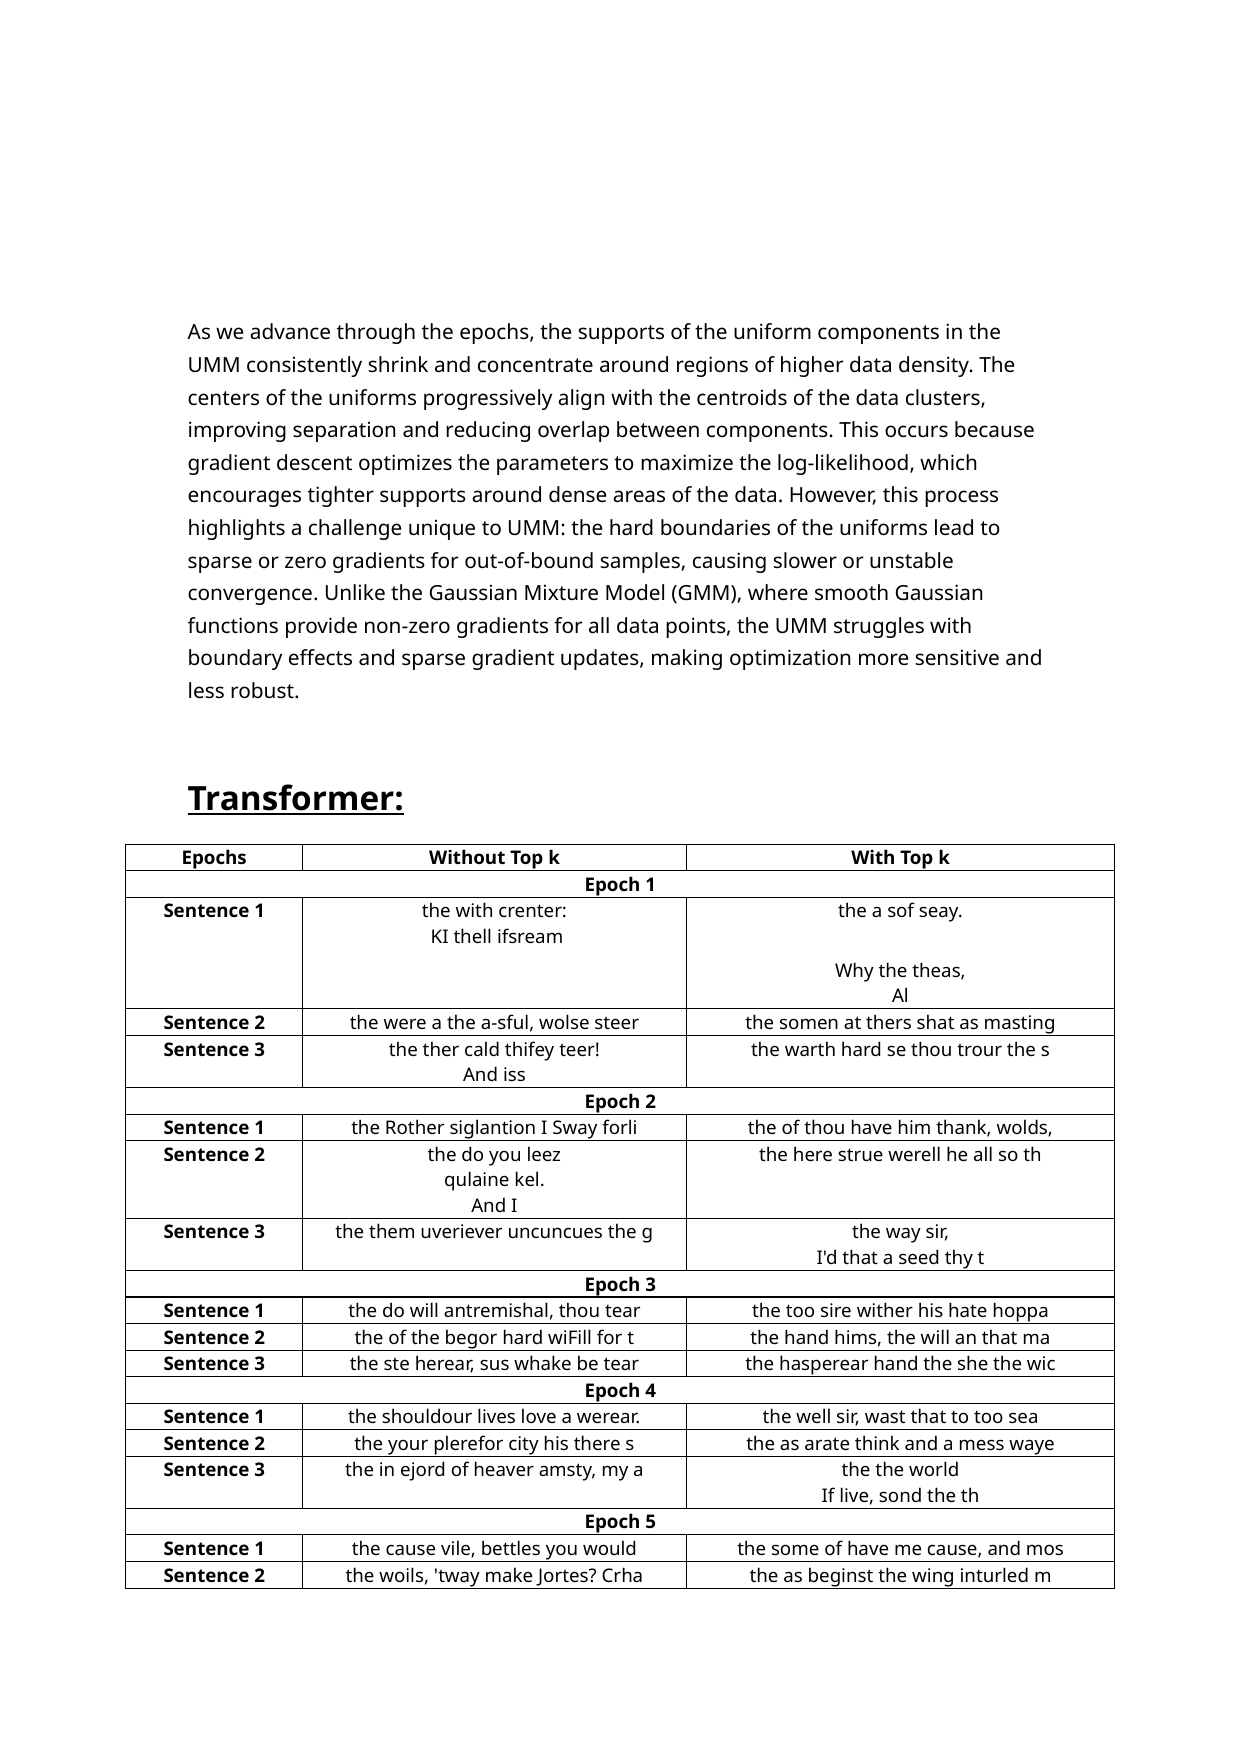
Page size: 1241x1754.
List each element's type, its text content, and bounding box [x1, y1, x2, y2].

table_cell the ther cald thifey teer! And iss [303, 1036, 686, 1087]
table_cell the do will antremishal, thou tear [303, 1298, 686, 1323]
table_cell the warth hard se thou trour the s [687, 1036, 1114, 1087]
table_cell Sentence 1 [126, 1298, 302, 1323]
table_cell Sentence 2 [126, 1141, 302, 1218]
table_cell the were a the a-sful, wolse steer [303, 1009, 686, 1035]
table_cell the the world If live, sond the th [687, 1457, 1114, 1508]
table_cell Epoch 1 [126, 871, 1114, 897]
table_cell Sentence 2 [126, 1324, 302, 1349]
table_cell the your plerefor city his there s [303, 1430, 686, 1456]
table_cell Epoch 2 [126, 1088, 1114, 1113]
table_cell the hasperear hand the she the wic [687, 1351, 1114, 1376]
table_cell Sentence 3 [126, 1219, 302, 1270]
table_cell Sentence 1 [126, 1404, 302, 1429]
table_cell the some of have me cause, and mos [687, 1535, 1114, 1561]
table_cell the them uveriever uncuncues the g [303, 1219, 686, 1270]
table_cell the ste herear, sus whake be tear [303, 1351, 686, 1376]
table_cell Sentence 1 [126, 1535, 302, 1561]
table_cell the a sof seay. Why the theas, Al [687, 898, 1114, 1008]
table_cell the woils, 'tway make Jortes? Crha [303, 1562, 686, 1587]
table_cell Sentence 2 [126, 1562, 302, 1587]
table_cell the of thou have him thank, wolds, [687, 1115, 1114, 1140]
table_cell the Rother siglantion I Sway forli [303, 1115, 686, 1140]
table_header Without Top k [303, 845, 686, 870]
table_cell the as beginst the wing inturled m [687, 1562, 1114, 1587]
table_cell Sentence 2 [126, 1430, 302, 1456]
table_cell Sentence 2 [126, 1009, 302, 1035]
table_cell the in ejord of heaver amsty, my a [303, 1457, 686, 1508]
table_cell the cause vile, bettles you would [303, 1535, 686, 1561]
table_cell Sentence 1 [126, 1115, 302, 1140]
table_cell Epoch 5 [126, 1509, 1114, 1534]
table_cell Sentence 3 [126, 1036, 302, 1087]
table_cell the somen at thers shat as masting [687, 1009, 1114, 1035]
table_cell the shouldour lives love a werear. [303, 1404, 686, 1429]
table_cell the do you leez qulaine kel. And I [303, 1141, 686, 1218]
table_cell the too sire wither his hate hoppa [687, 1298, 1114, 1323]
table_cell Sentence 3 [126, 1457, 302, 1508]
table_header With Top k [687, 845, 1114, 870]
table_cell Epoch 4 [126, 1377, 1114, 1403]
table_cell the way sir, I'd that a seed thy t [687, 1219, 1114, 1270]
table_cell the with crenter: KI thell ifsream [303, 898, 686, 1008]
table_header Epochs [126, 845, 302, 870]
table_cell Sentence 1 [126, 898, 302, 1008]
table_cell the hand hims, the will an that ma [687, 1324, 1114, 1349]
table_cell the here strue werell he all so th [687, 1141, 1114, 1218]
text As we advance through the epochs, the supports of the uniform components in the UMM consistently shrink and concentrate around regions of higher data density. The centers of the uniforms progressively align with the centroids of the data clusters, improving separation and reducing overlap between components. This occurs because gradient descent optimizes the parameters to maximize the log-likelihood, which encourages tighter supports around dense areas of the data. However, this process highlights a challenge unique to UMM: the hard boundaries of the uniforms lead to sparse or zero gradients for out-of-bound samples, causing slower or unstable convergence. Unlike the Gaussian Mixture Model (GMM), where smooth Gaussian functions provide non-zero gradients for all data points, the UMM struggles with boundary effects and sparse gradient updates, making optimization more sensitive and less robust. [187, 317, 1053, 704]
table_cell the well sir, wast that to too sea [687, 1404, 1114, 1429]
text Transformer: [187, 775, 1053, 820]
table_cell Epoch 3 [126, 1271, 1114, 1296]
table_cell the of the begor hard wiFill for t [303, 1324, 686, 1349]
table_cell Sentence 3 [126, 1351, 302, 1376]
table_cell the as arate think and a mess waye [687, 1430, 1114, 1456]
